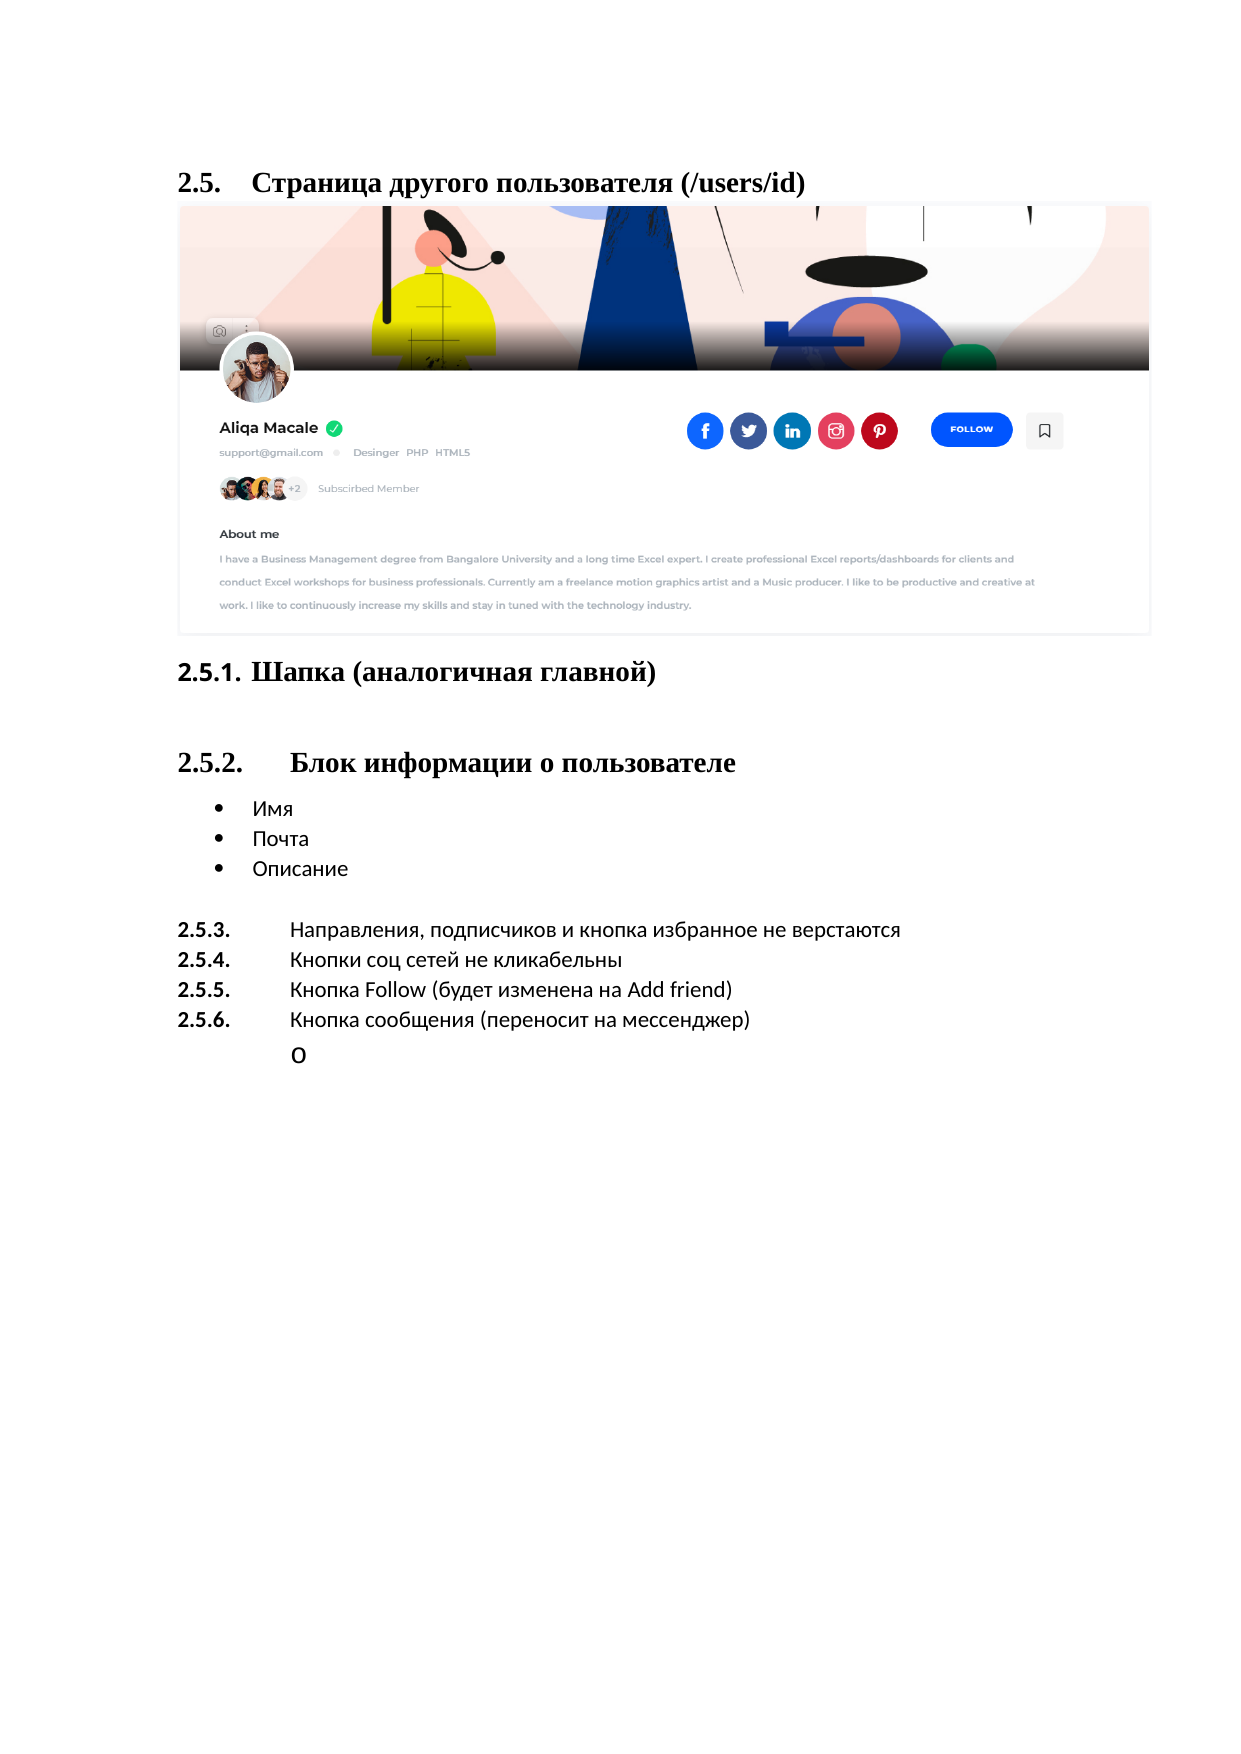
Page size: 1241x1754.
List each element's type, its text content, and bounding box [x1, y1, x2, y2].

list Описание [215, 854, 1152, 882]
list Почта [215, 824, 1152, 852]
list Имя [215, 794, 1152, 822]
list Кнопка Follow (будет изменена на Add friend) [177, 975, 1152, 1003]
subtitle Шапка (аналогичная главной) [177, 654, 1152, 688]
subtitle Блок информации о пользователе [177, 745, 1152, 779]
list Кнопка сообщения (переносит на мессенджер) [177, 1006, 1152, 1033]
subtitle Страница другого пользователя (/users/id) [177, 165, 1152, 198]
picture [177, 201, 1152, 636]
list Направления, подписчиков и кнопка избранное не верстаются [177, 915, 1152, 943]
list Кнопки соц сетей не кликабельны [177, 945, 1152, 973]
